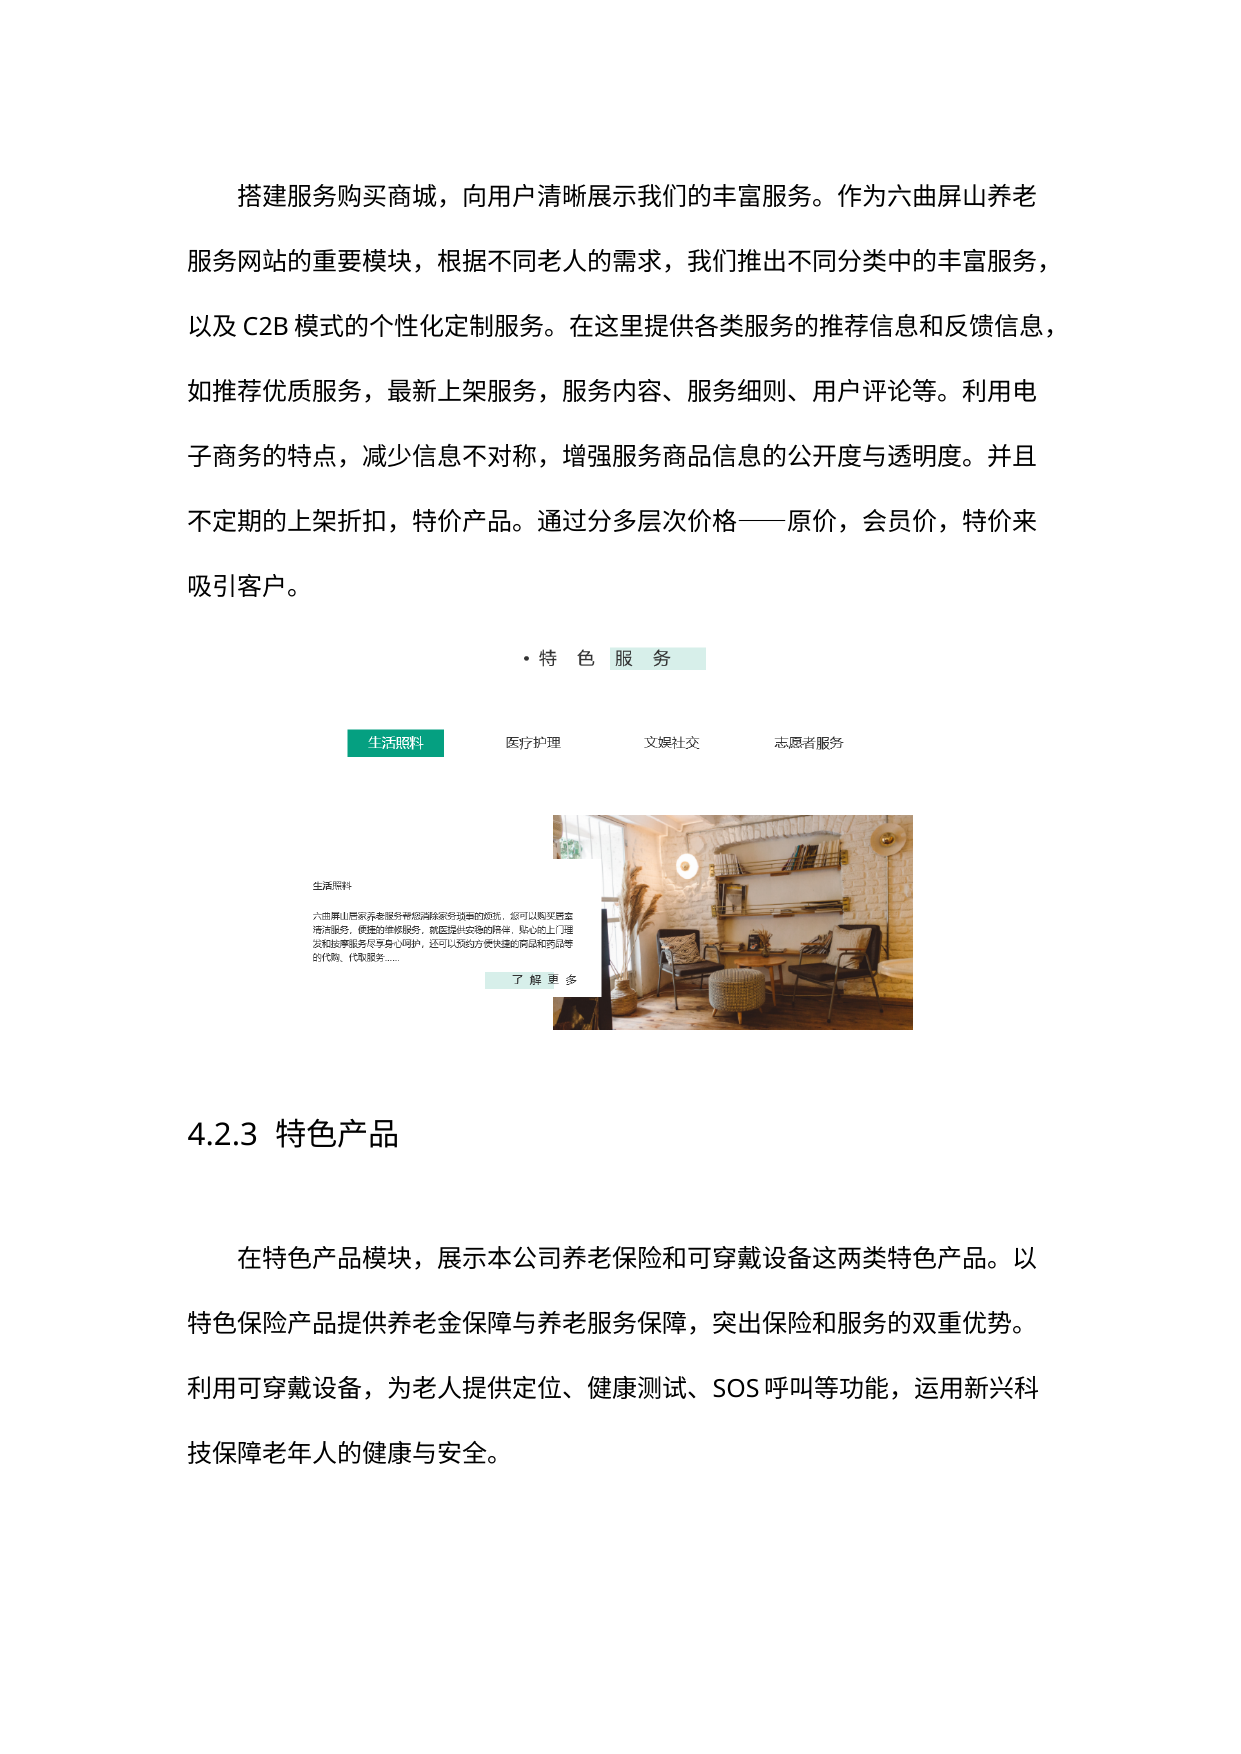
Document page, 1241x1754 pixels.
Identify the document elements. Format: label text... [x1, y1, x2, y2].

picture [187, 629, 1050, 1060]
text 在特色产品模块，展示本公司养老保险和可穿戴设备这两类特色产品。以特色保险产品提供养老金保障与养老服务保障，突出保险和服务的双重优势。利用可穿戴设备，为老人提供定位、健康测试、SOS呼叫等功能，运用新兴科技保障老年人的健康与安全。 [187, 1224, 1053, 1484]
subtitle 特色产品 [187, 1099, 1053, 1164]
text 搭建服务购买商城，向用户清晰展示我们的丰富服务。作为六曲屏山养老服务网站的重要模块，根据不同老人的需求，我们推出不同分类中的丰富服务，以及C2B模式的个性化定制服务。在这里提供各类服务的推荐信息和反馈信息，如推荐优质服务，最新上架服务，服务内容、服务细则、用户评论等。利用电子商务的特点，减少信息不对称，增强服务商品信息的公开度与透明度。并且不定期的上架折扣，特价产品。通过分多层次价格——原价，会员价，特价来吸引客户。 [187, 162, 1053, 617]
